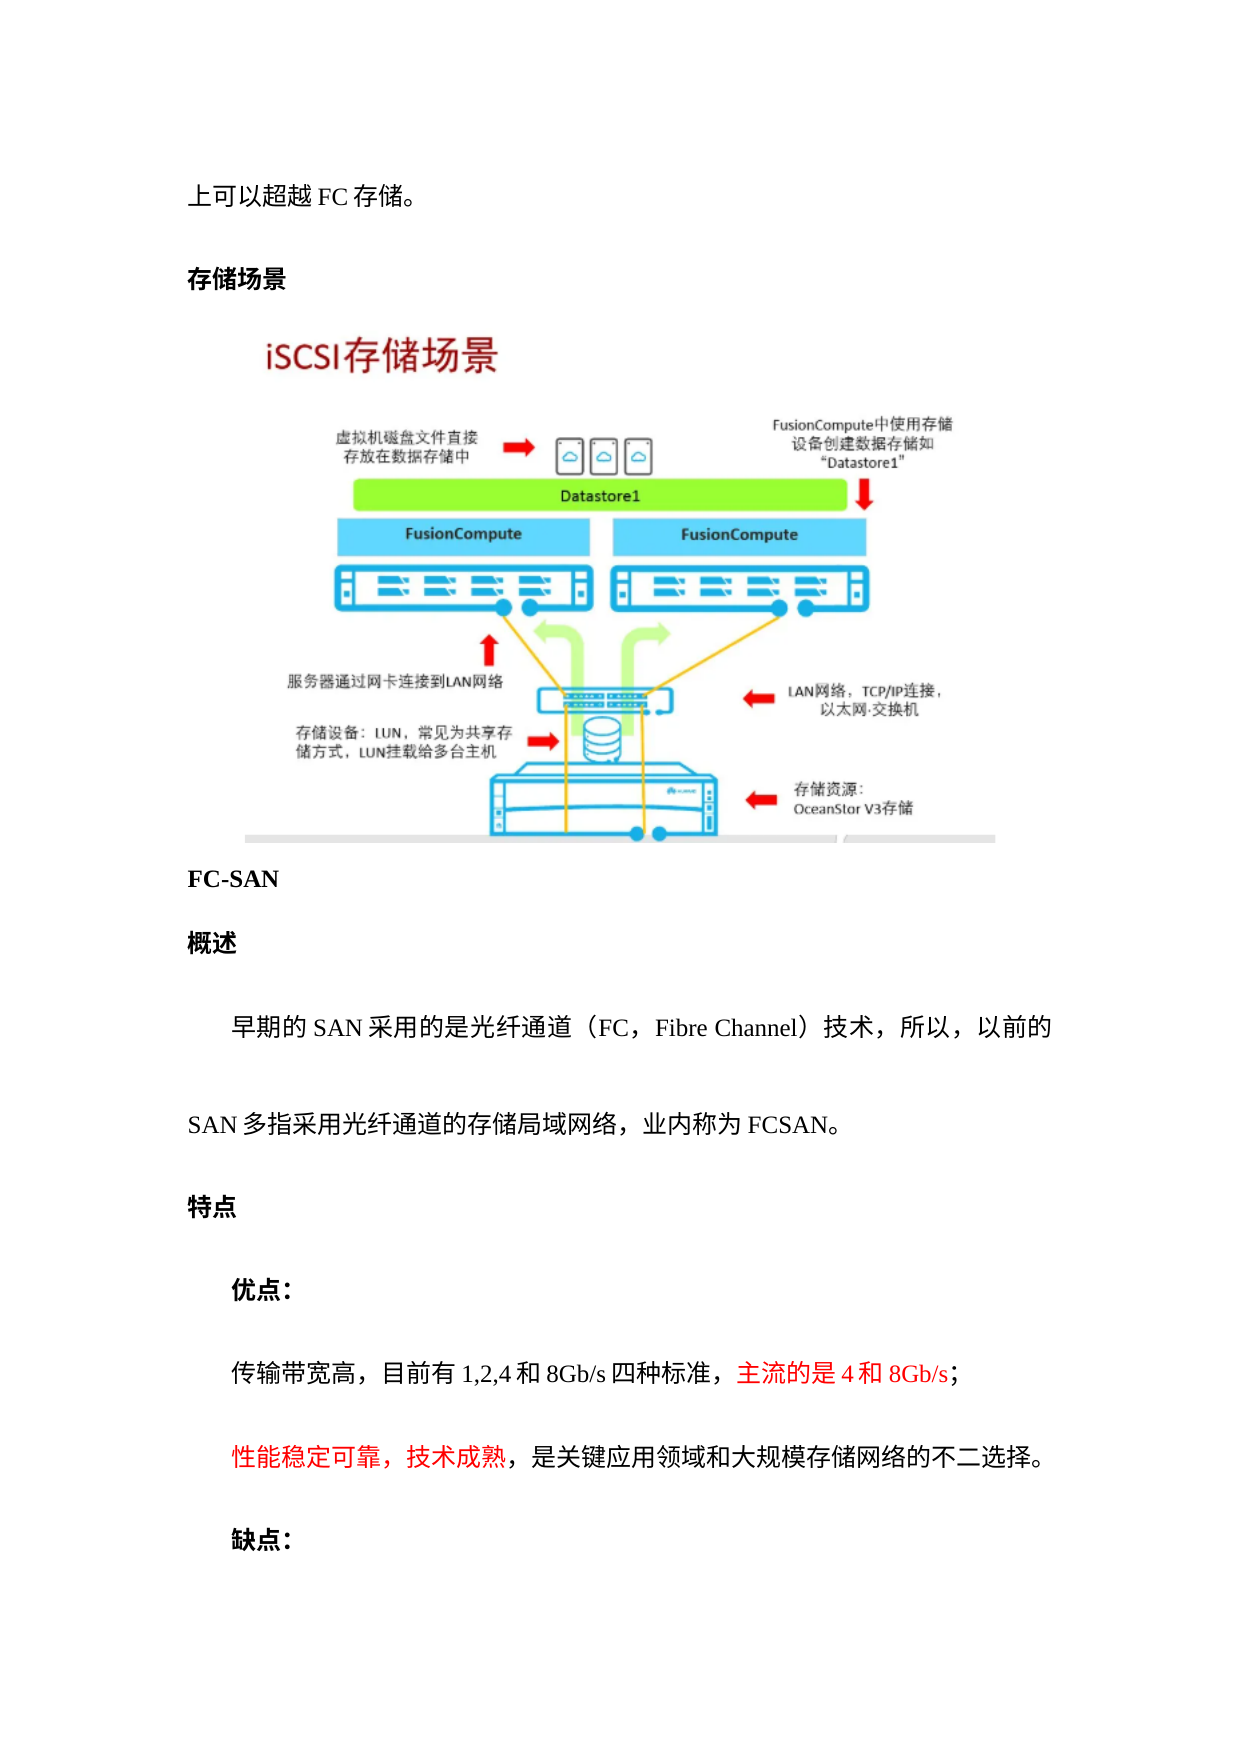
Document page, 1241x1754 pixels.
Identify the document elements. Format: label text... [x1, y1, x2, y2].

text 早期的SAN采用的是光纤通道（FC，Fibre Channel）技术，所以，以前的SAN多指采用光纤通道的存储局域网络，业内称为FCSAN。 [187, 993, 1053, 1155]
text 性能稳定可靠，技术成熟，是关键应用领域和大规模存储网络的不二选择。 [187, 1423, 1053, 1488]
text 缺点： [187, 1506, 1053, 1571]
subtitle FC-SAN [187, 863, 1053, 895]
subtitle 概述 [187, 909, 1053, 974]
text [187, 162, 1053, 227]
subtitle 存储场景 [187, 245, 1053, 310]
subtitle 特点 [187, 1173, 1053, 1238]
text 传输带宽高，目前有1,2,4和8Gb/s四种标准，主流的是4和8Gb/s； [187, 1339, 1053, 1404]
picture [244, 328, 996, 843]
text 优点： [187, 1256, 1053, 1321]
